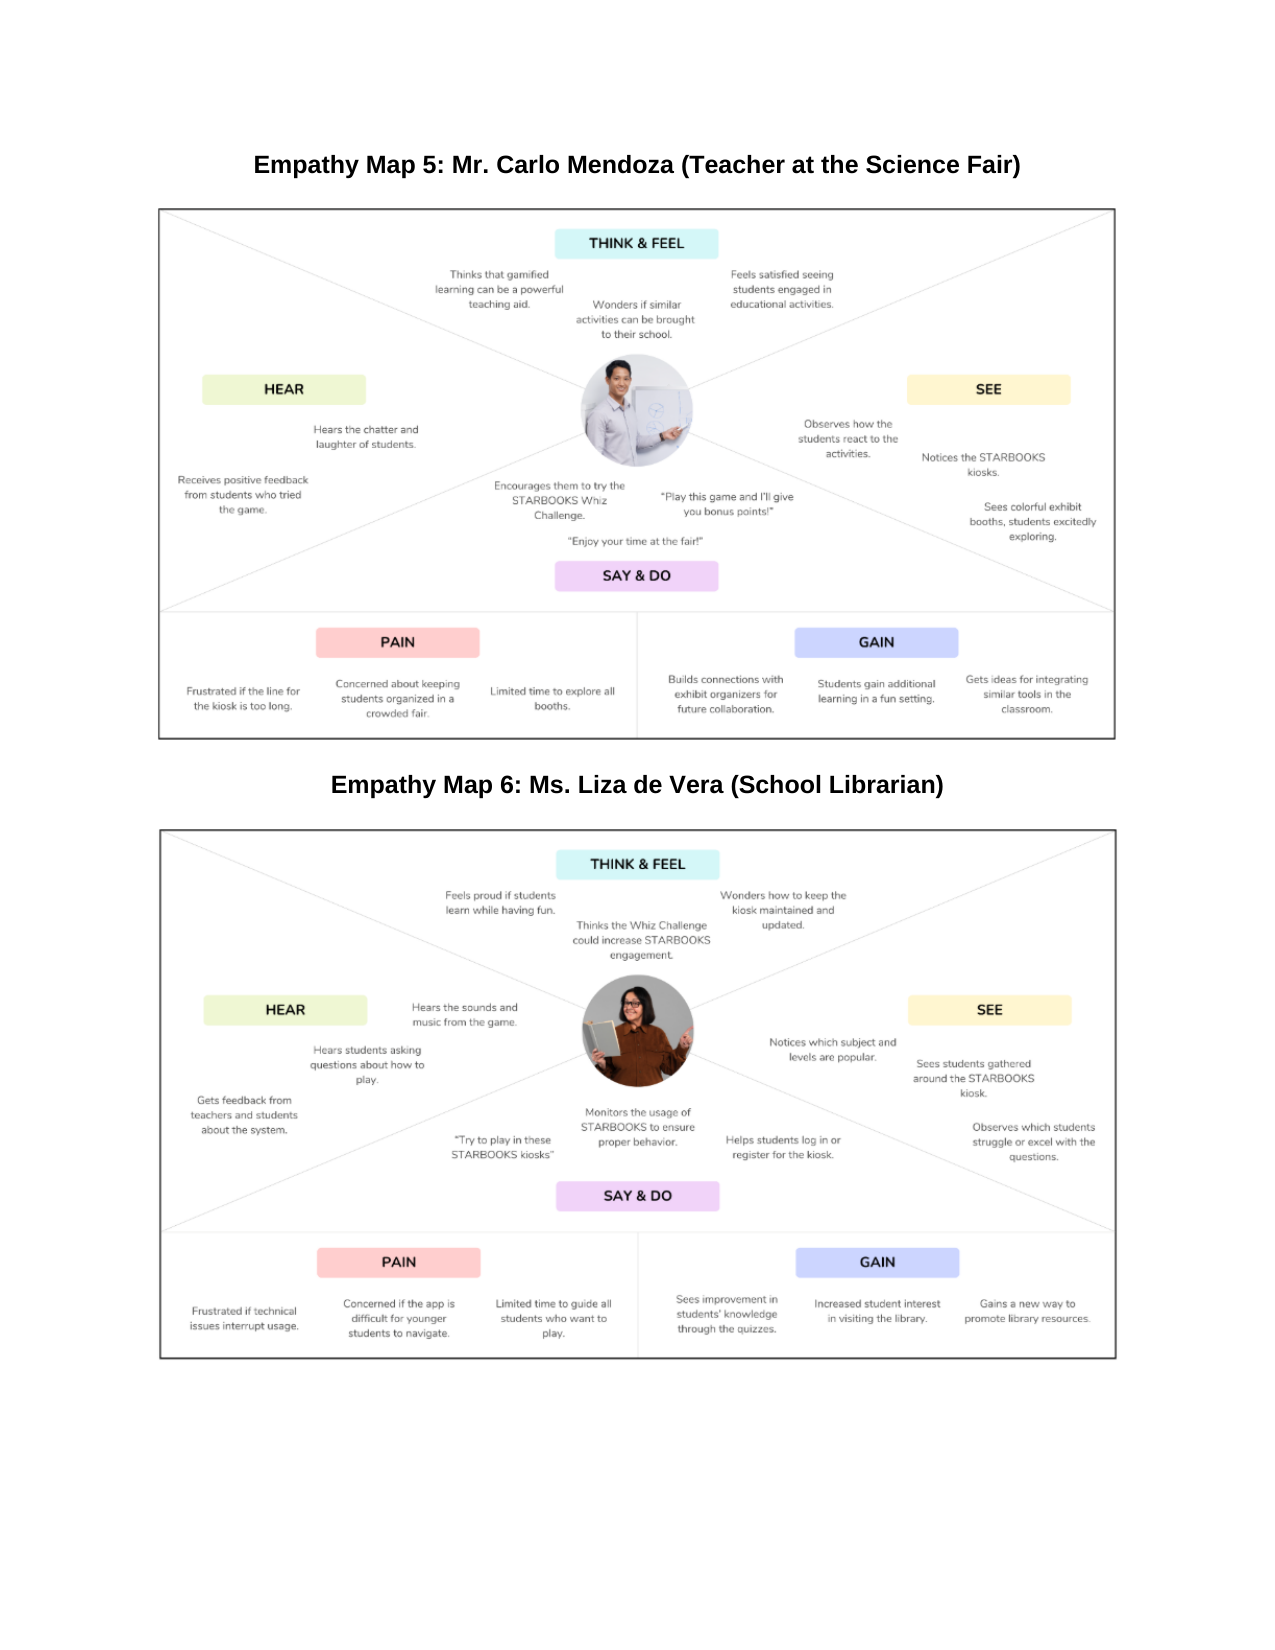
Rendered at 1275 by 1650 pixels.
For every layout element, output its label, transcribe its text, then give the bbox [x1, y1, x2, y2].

text Empathy Map 5: Mr. Carlo Mendoza (Teacher at the Science Fair) [150, 150, 1125, 179]
text Empathy Map 6: Ms. Liza de Vera (School Librarian) [150, 771, 1125, 799]
picture [150, 200, 1125, 749]
picture [150, 820, 1125, 1368]
